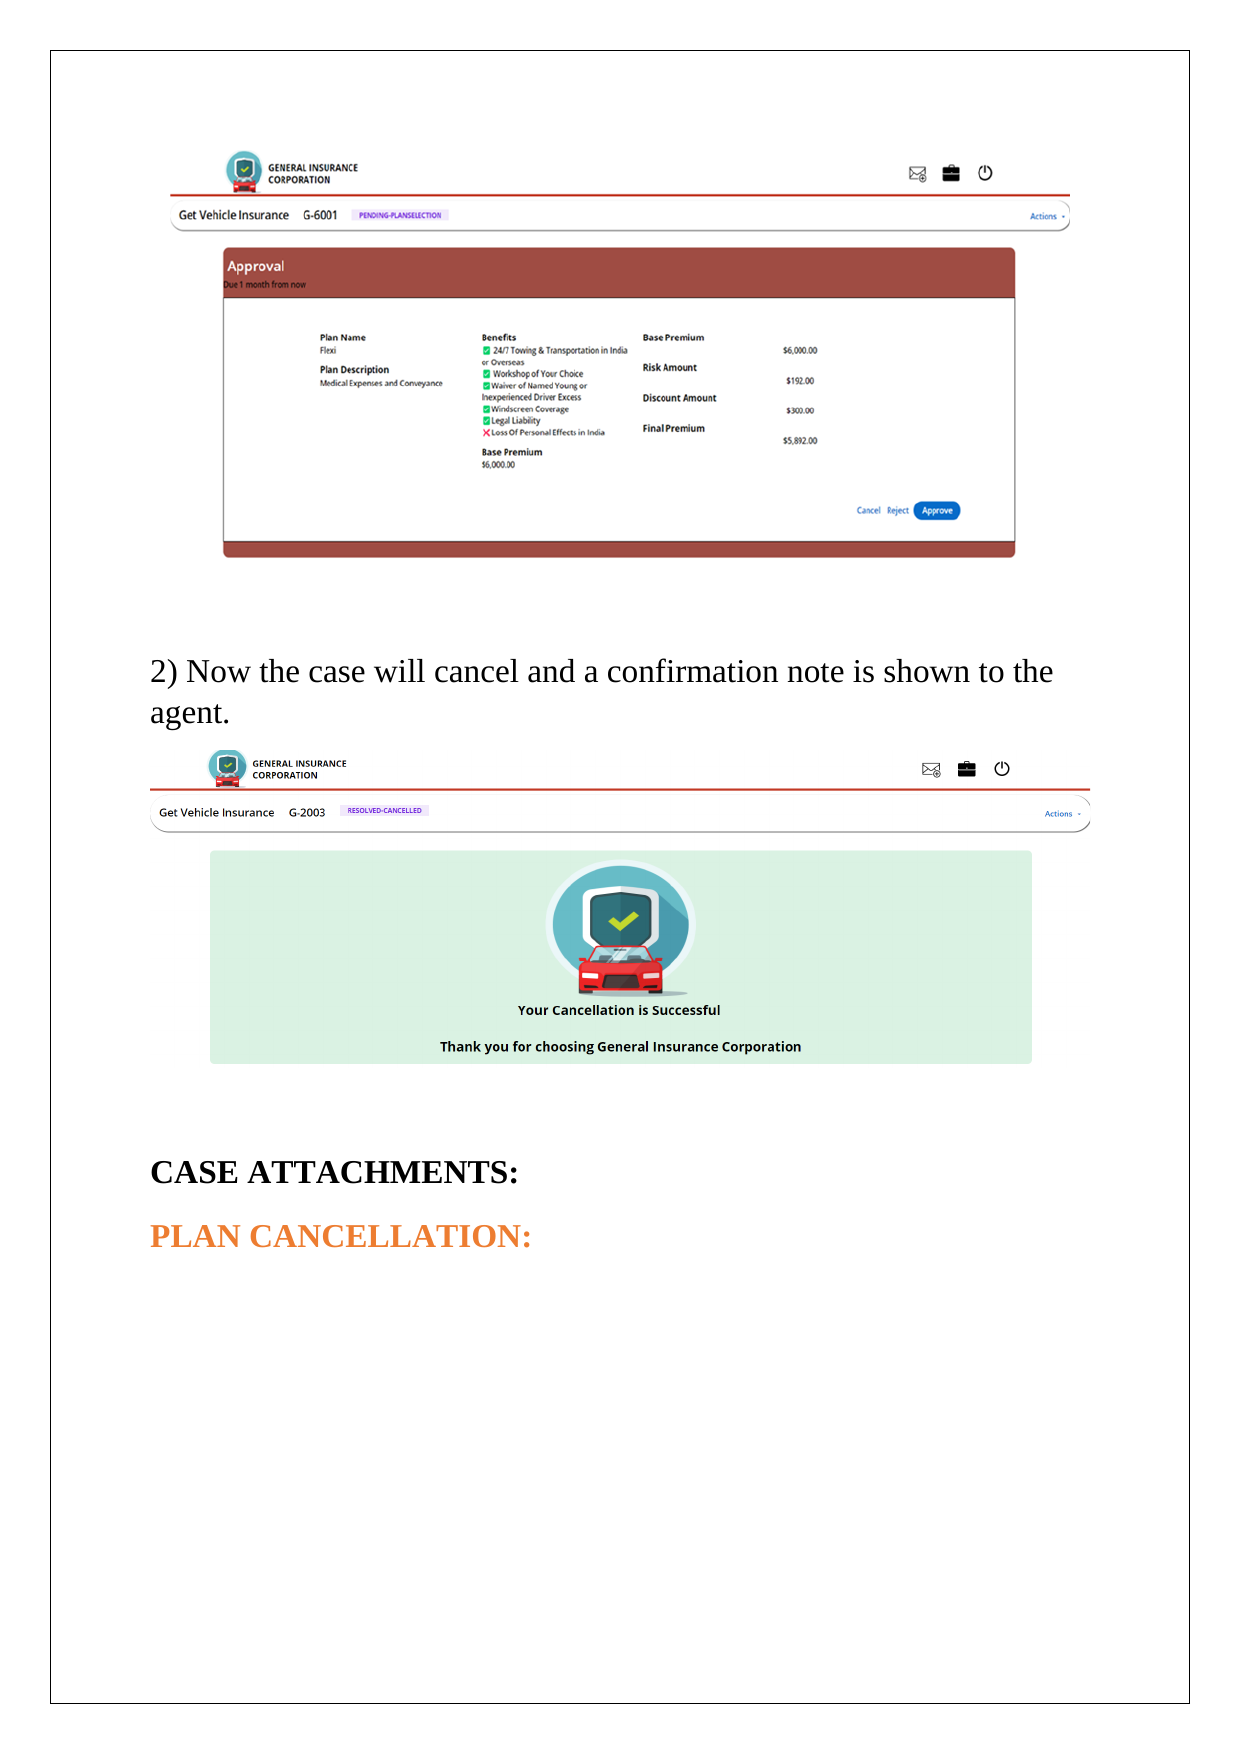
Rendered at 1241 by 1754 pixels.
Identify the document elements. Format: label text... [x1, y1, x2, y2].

picture [150, 750, 1091, 1068]
picture [170, 150, 1070, 574]
text PLAN CANCELLATION: [150, 1216, 1090, 1254]
text CASE ATTACHMENTS: [150, 1152, 1090, 1191]
text 2) Now the case will cancel and a confirmation note is shown to the agent. [150, 651, 1090, 731]
